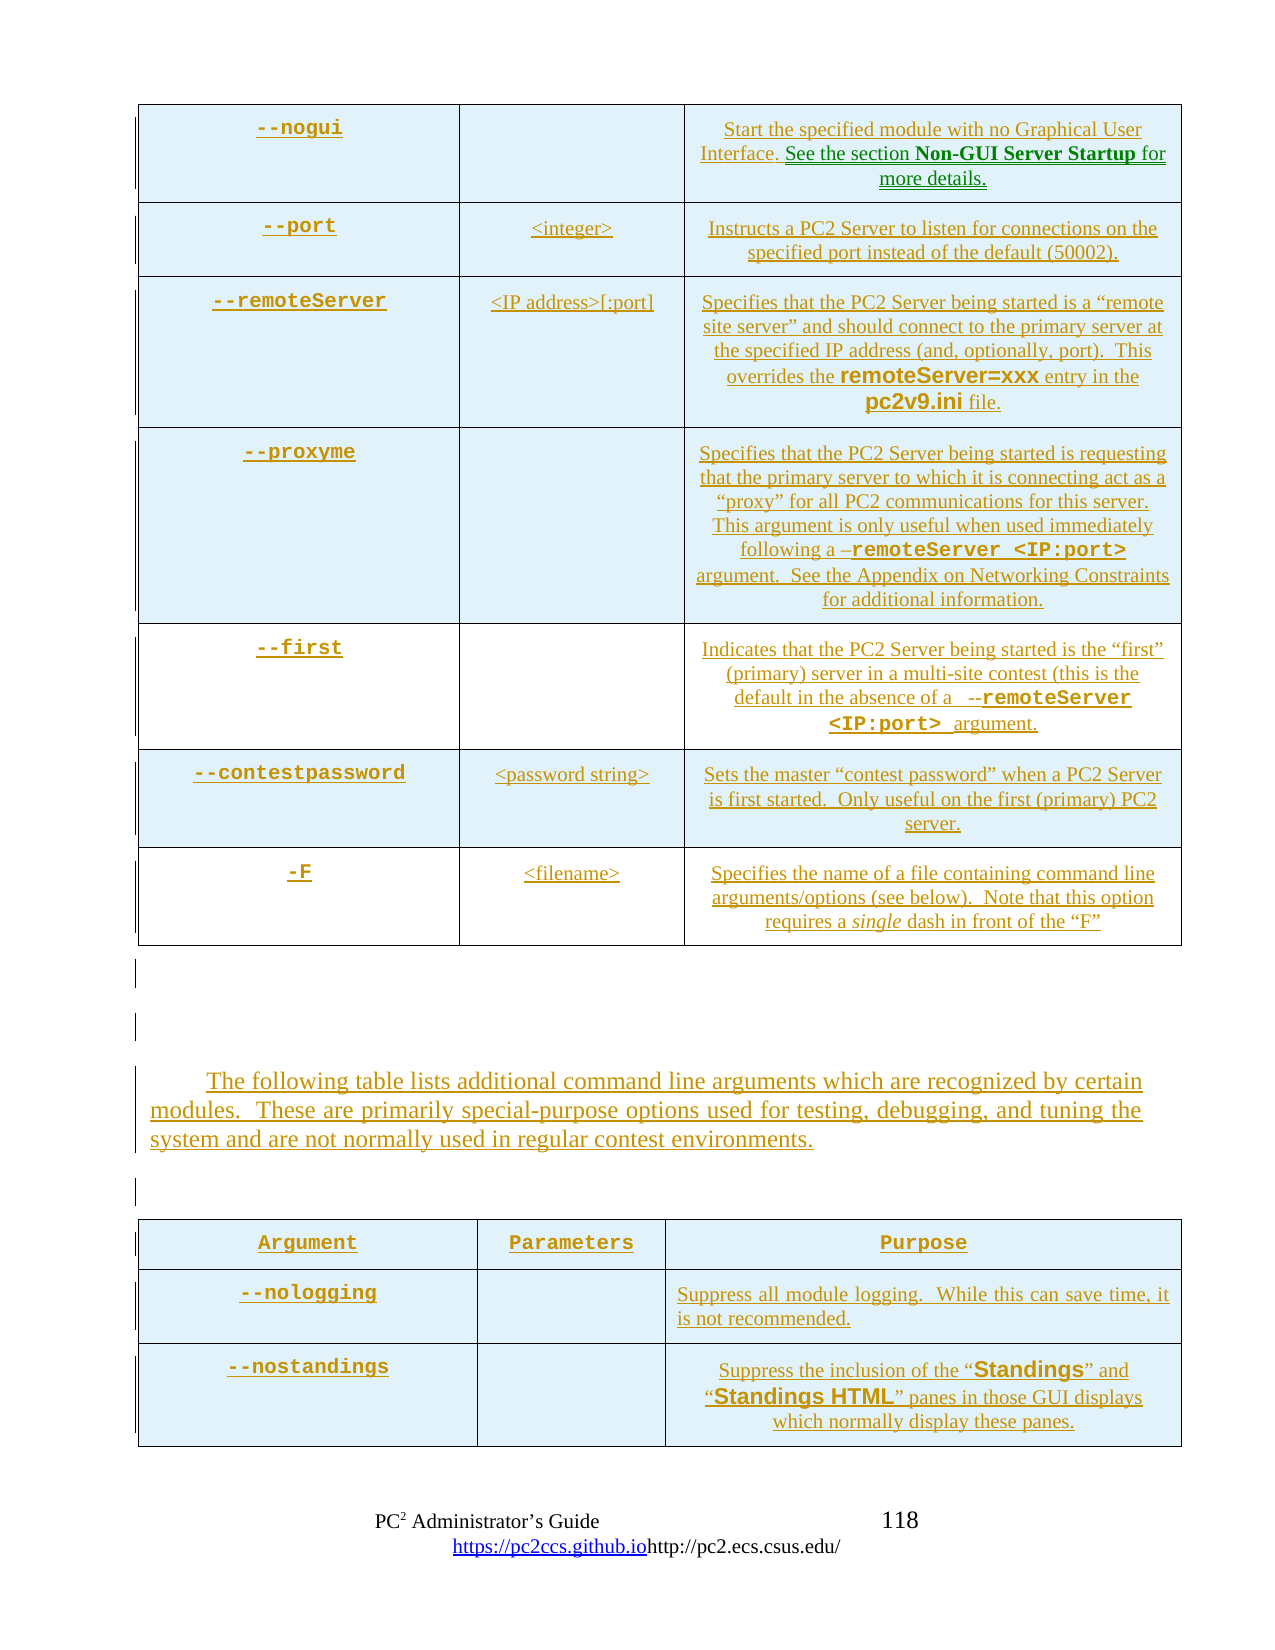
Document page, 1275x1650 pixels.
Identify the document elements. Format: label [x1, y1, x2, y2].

table_cell [685, 624, 1181, 749]
table_cell [139, 624, 459, 749]
table_cell [460, 624, 684, 749]
table_cell [685, 848, 1181, 945]
table_cell [139, 848, 459, 945]
table_cell [460, 848, 684, 945]
